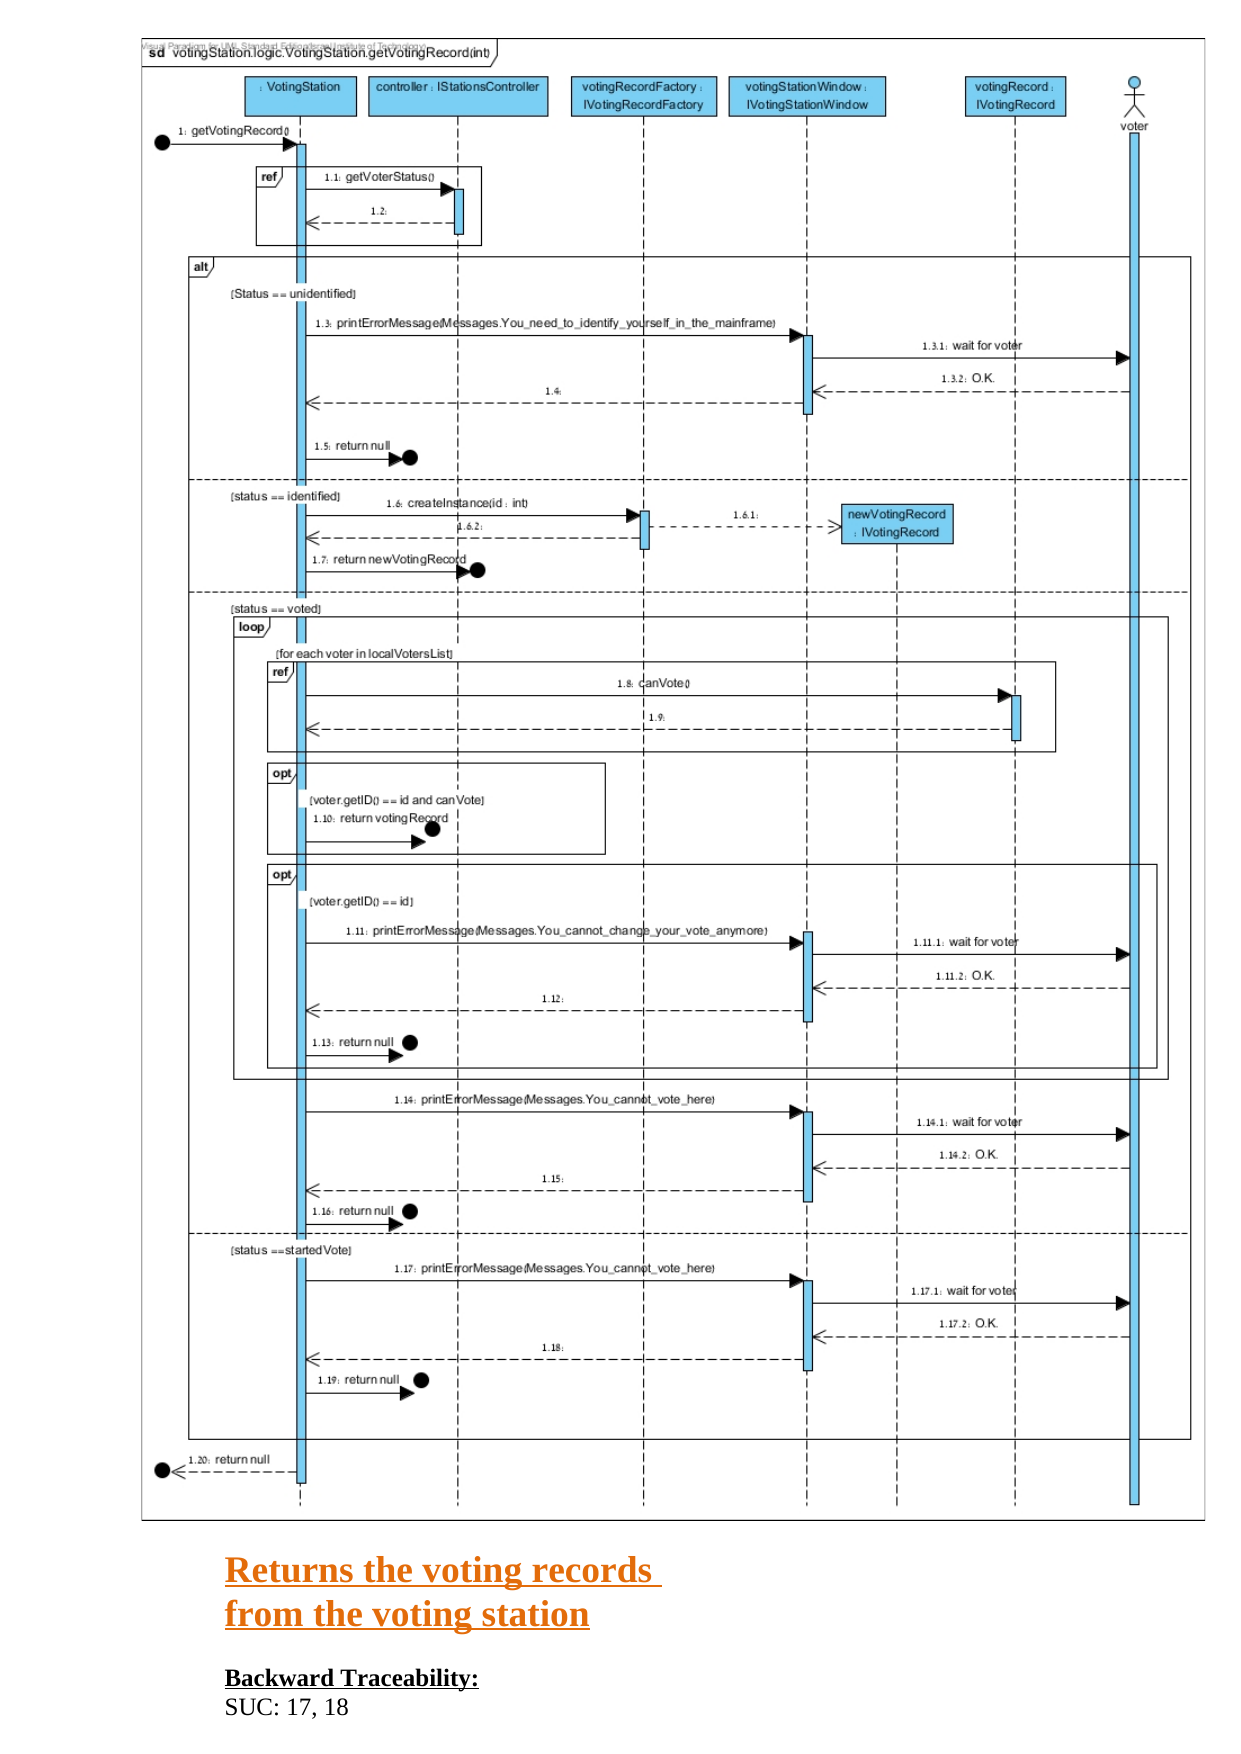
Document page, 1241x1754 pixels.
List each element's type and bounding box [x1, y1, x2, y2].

picture [141, 38, 1206, 1521]
